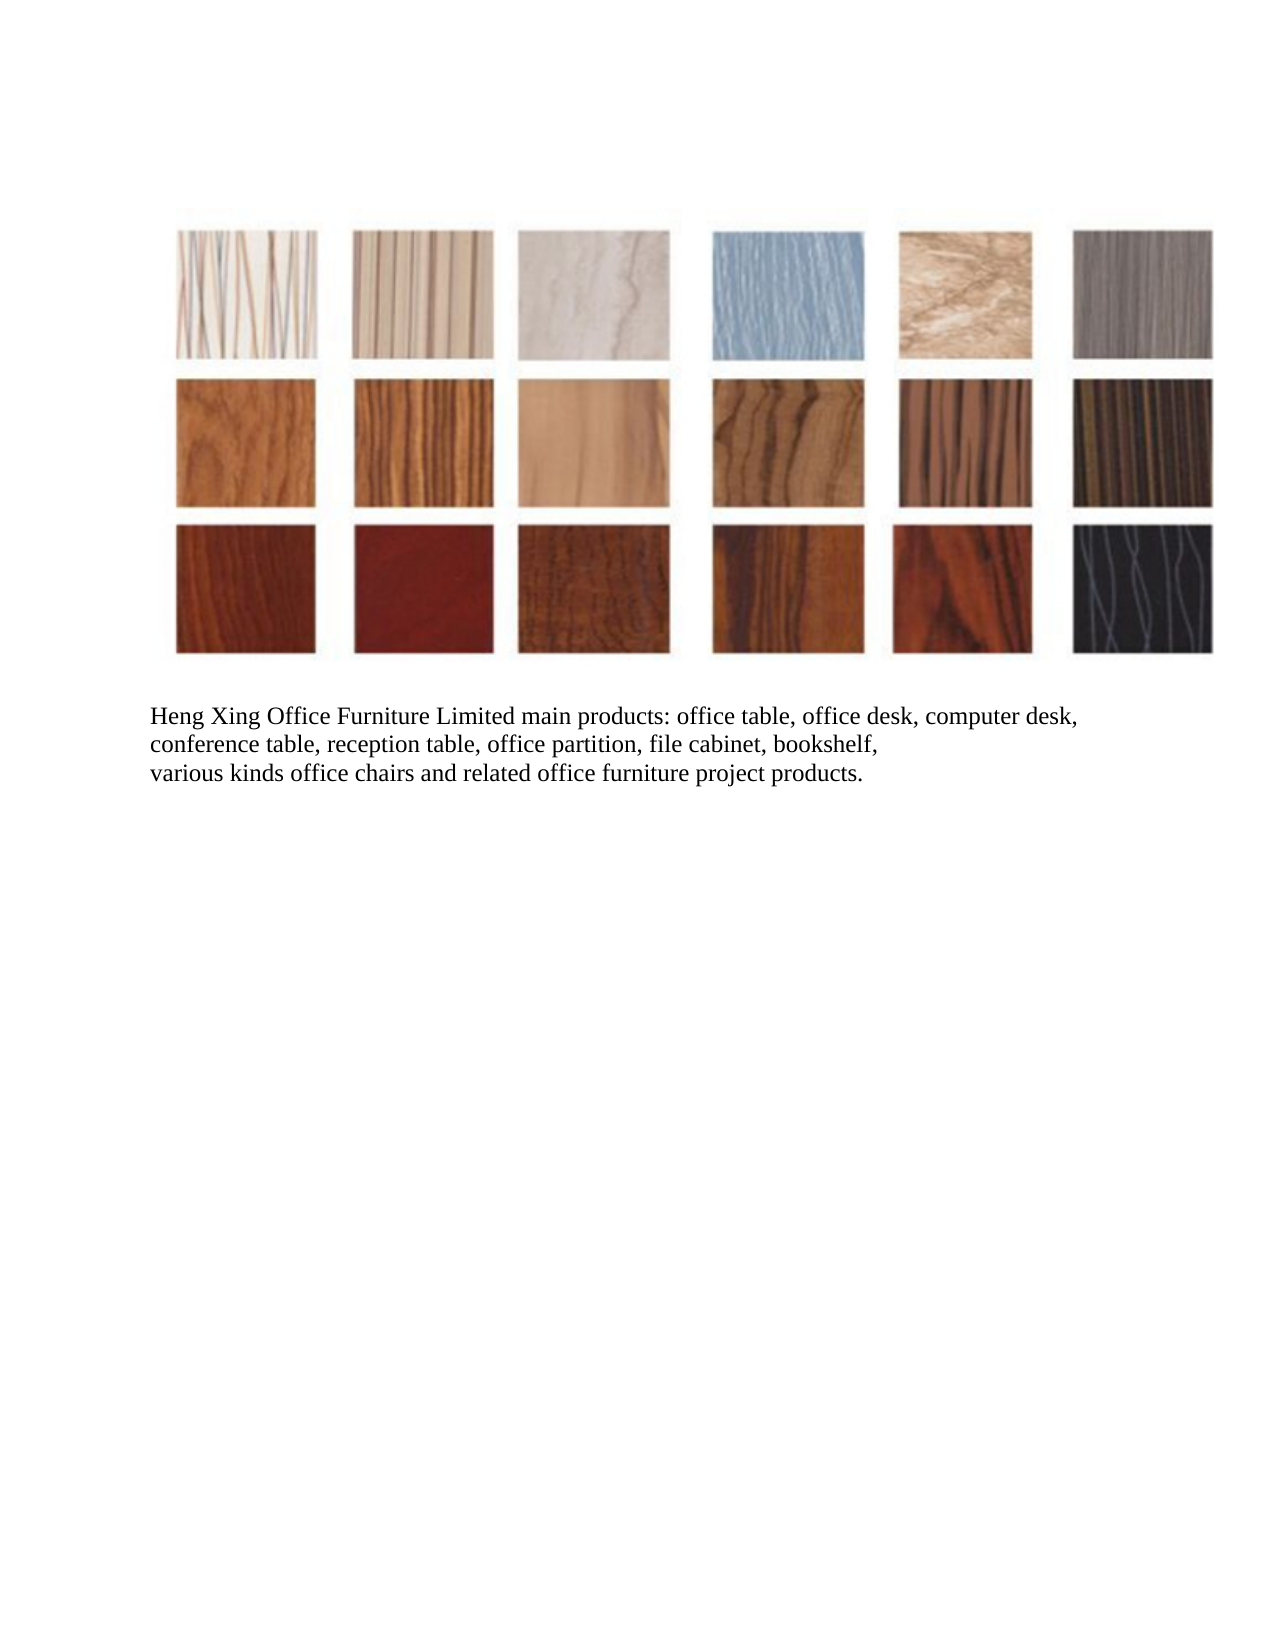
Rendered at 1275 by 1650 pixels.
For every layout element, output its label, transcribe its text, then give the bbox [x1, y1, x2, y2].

text Heng Xing Office Furniture Limited main products: office table, office desk, computer desk, conference table, reception table, office partition, file cabinet, bookshelf, various kinds office chairs and related office furniture project products. [150, 701, 1125, 787]
picture [150, 208, 1245, 672]
